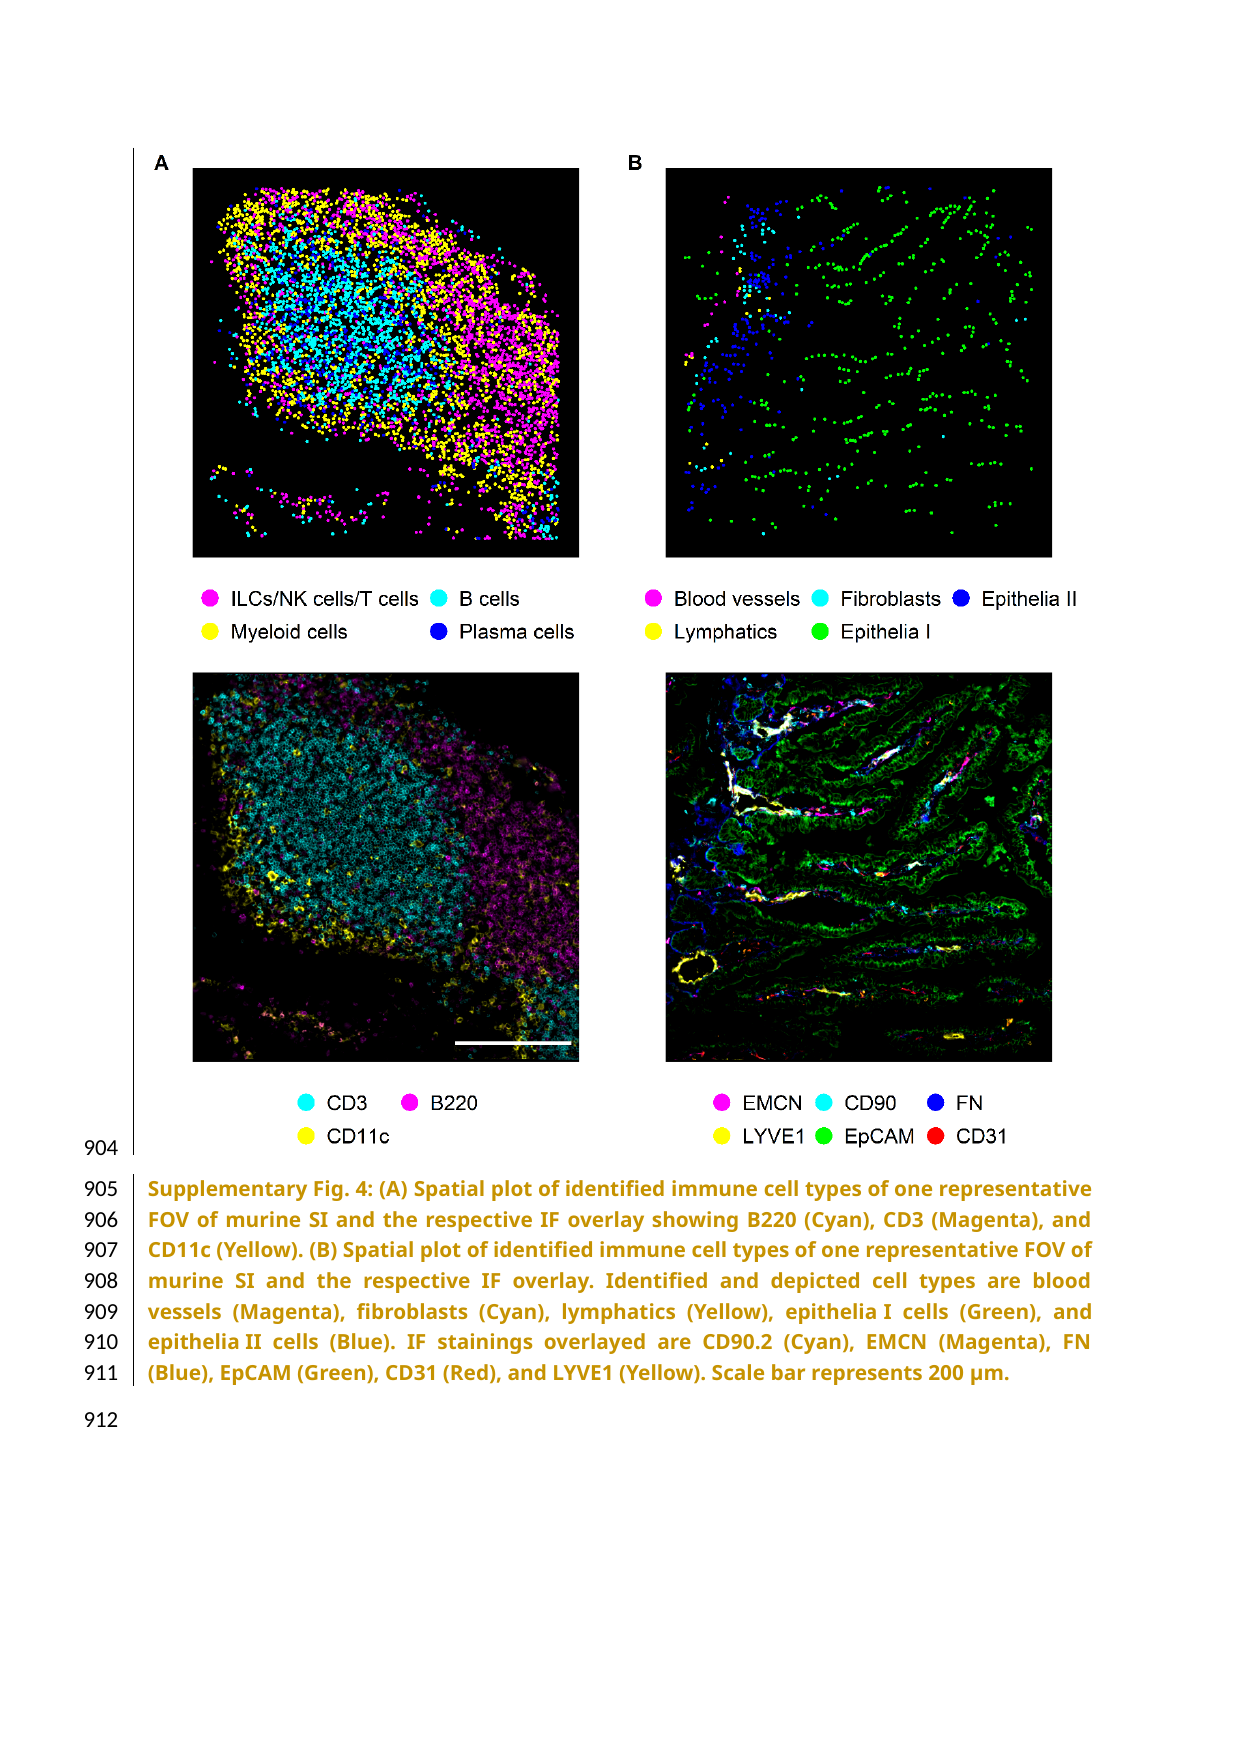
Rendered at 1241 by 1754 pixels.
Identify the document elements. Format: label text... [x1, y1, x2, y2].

text Supplementary Fig. 4: (A) Spatial plot of identified immune cell types of one representative FOV of murine SI and the respective IF overlay showing B220 (Cyan), CD3 (Magenta), and CD11c (Yellow). (B) Spatial plot of identified immune cell types of one representative FOV of murine SI and the respective IF overlay. Identified and depicted cell types are blood vessels (Magenta), fibroblasts (Cyan), lymphatics (Yellow), epithelia I cells (Green), and epithelia II cells (Blue). IF stainings overlayed are CD90.2 (Cyan), EMCN (Magenta), FN (Blue), EpCAM (Green), CD31 (Red), and LYVE1 (Yellow). Scale bar represents 200 µm. [148, 1174, 1093, 1386]
picture [147, 147, 1093, 1156]
